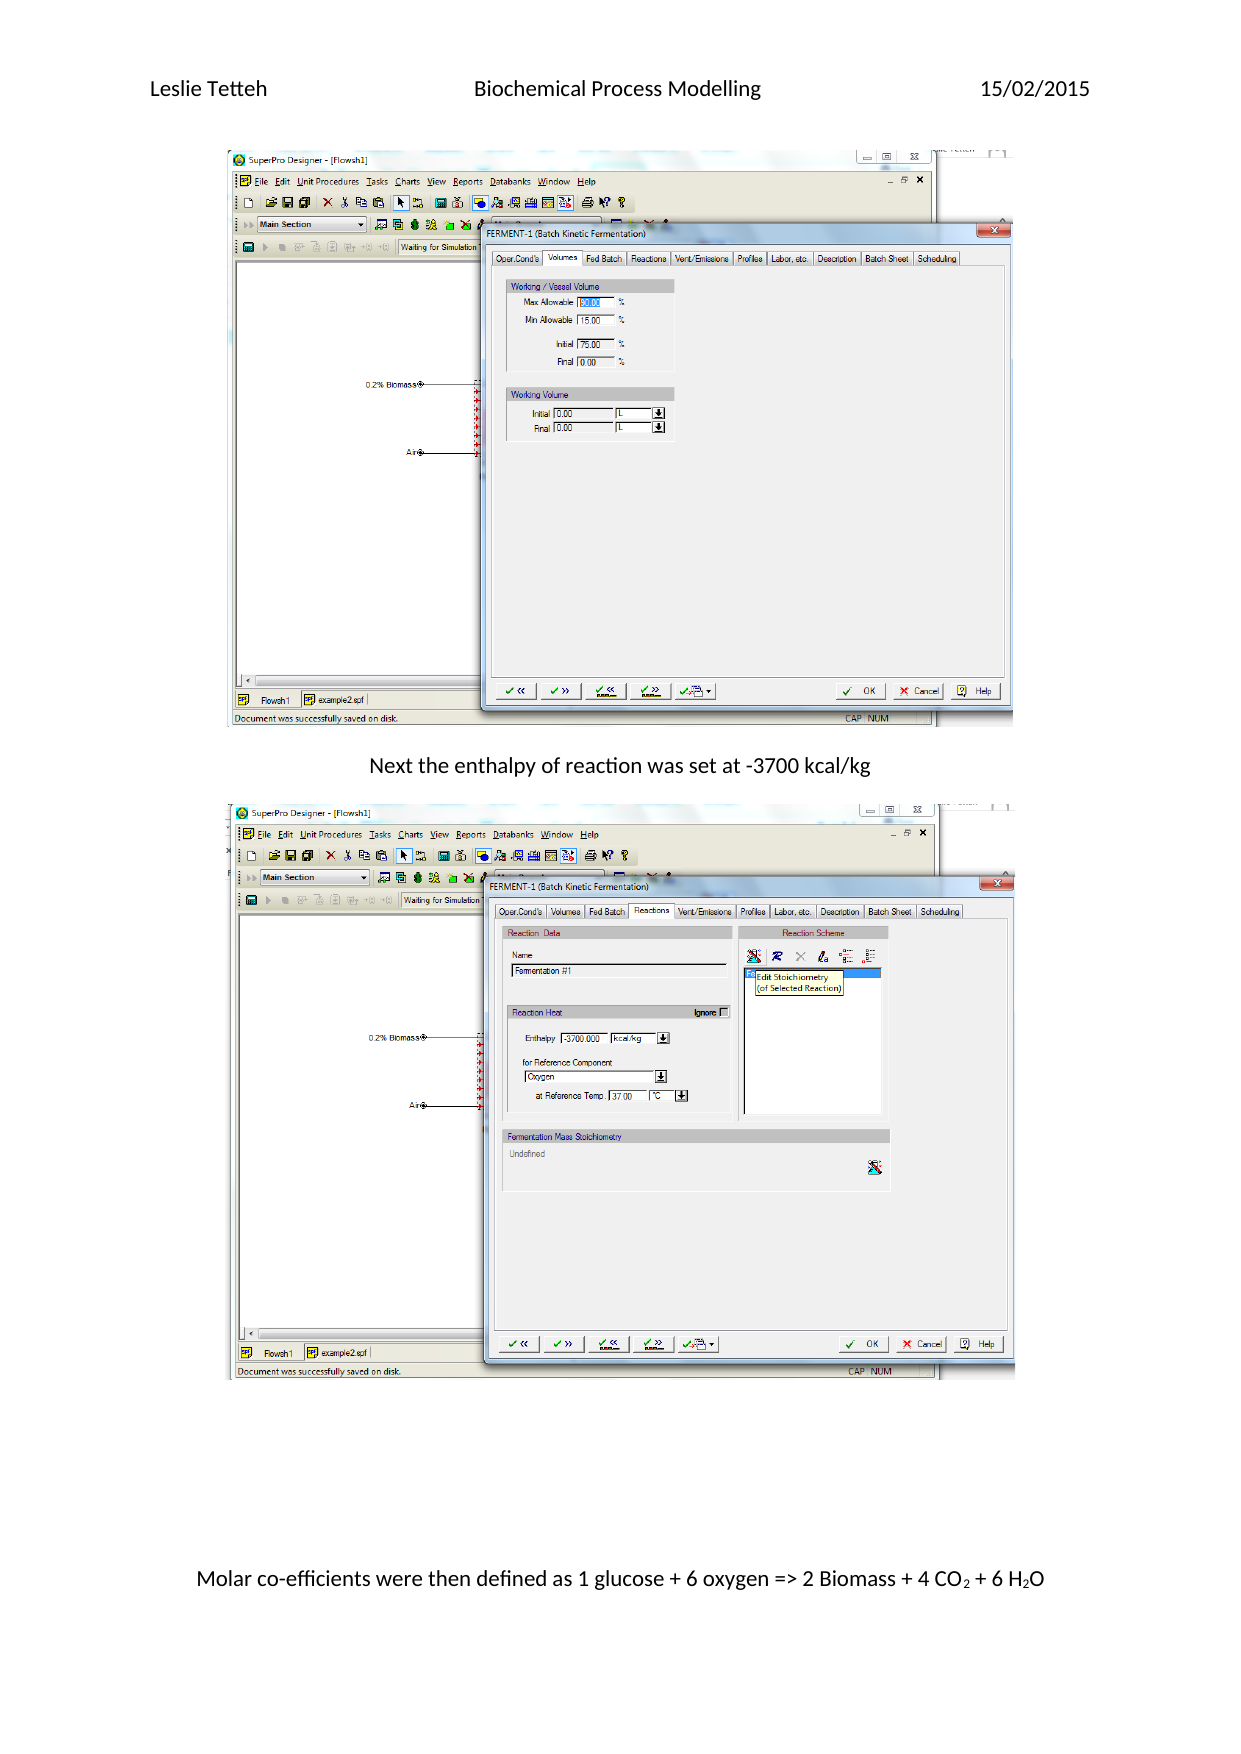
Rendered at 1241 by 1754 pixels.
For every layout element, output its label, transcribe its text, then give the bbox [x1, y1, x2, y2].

picture [227, 150, 1013, 727]
text Molar co-efficients were then defined as 1 glucose + 6 oxygen => 2 Biomass + 4 CO2 + 6 H2O [150, 1564, 1090, 1592]
text Next the enthalpy of reaction was set at -3700 kcal/kg [150, 752, 1090, 779]
picture [225, 804, 1016, 1380]
